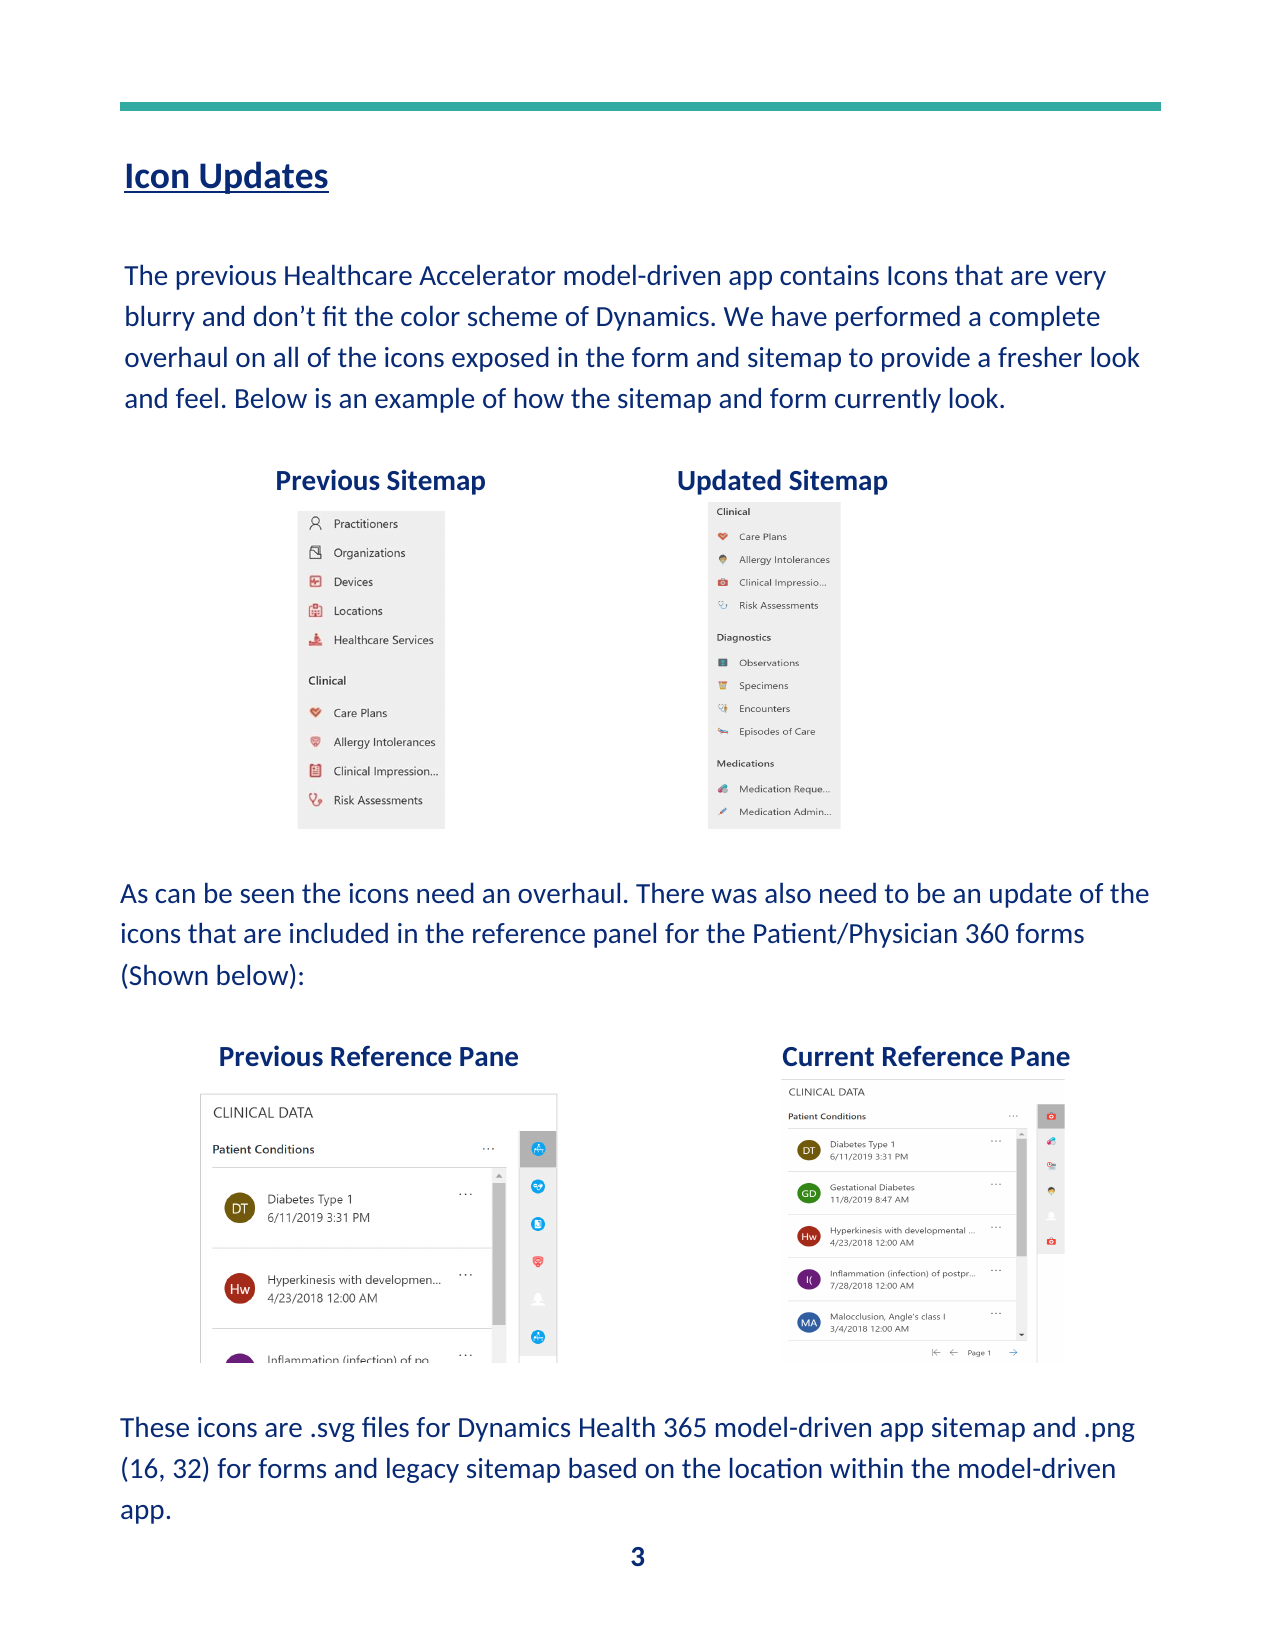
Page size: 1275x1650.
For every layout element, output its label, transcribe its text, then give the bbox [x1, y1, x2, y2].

picture [707, 502, 841, 829]
text These icons are .svg files for Dynamics Health 365 model-driven app sitemap and .png (16, 32) for forms and legacy sitemap based on the location within the model-driven app. [120, 1409, 1155, 1527]
picture [297, 511, 445, 829]
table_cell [124, 152, 1166, 834]
picture [781, 1079, 1065, 1363]
text As can be seen the icons need an overhaul. There was also need to be an update of the icons that are included in the reference panel for the Patient/Physician 360 forms (Shown below): [120, 875, 1155, 992]
text Previous Reference Pane Current Reference Pane [120, 1038, 1155, 1074]
picture [199, 1091, 570, 1363]
